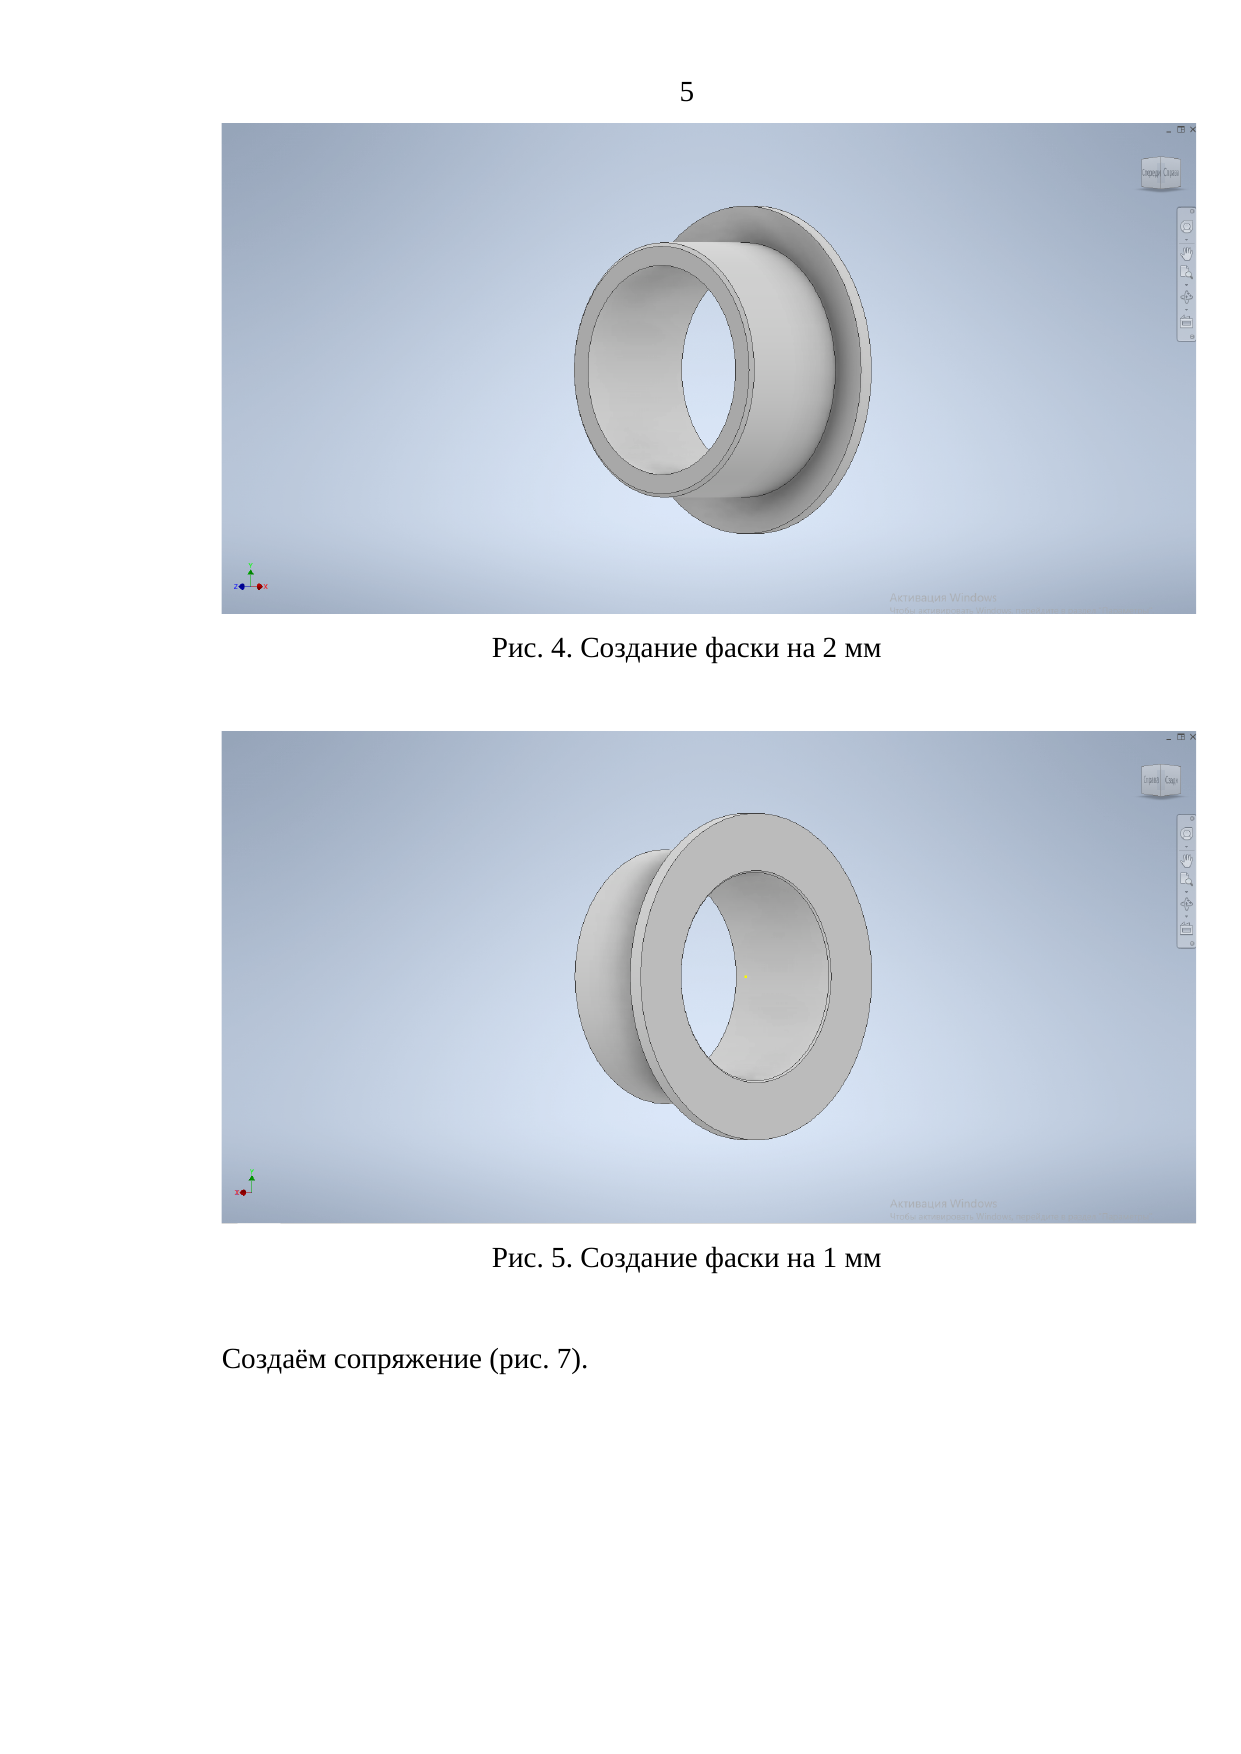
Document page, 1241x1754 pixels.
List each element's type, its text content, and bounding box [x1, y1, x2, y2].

text Рис. 5. Создание фаски на 1 мм [177, 1241, 1152, 1274]
picture [221, 123, 1197, 614]
picture [221, 731, 1197, 1224]
text Рис. 4. Создание фаски на 2 мм [177, 631, 1152, 664]
text Создаём сопряжение (рис. 7). [177, 1341, 1152, 1375]
